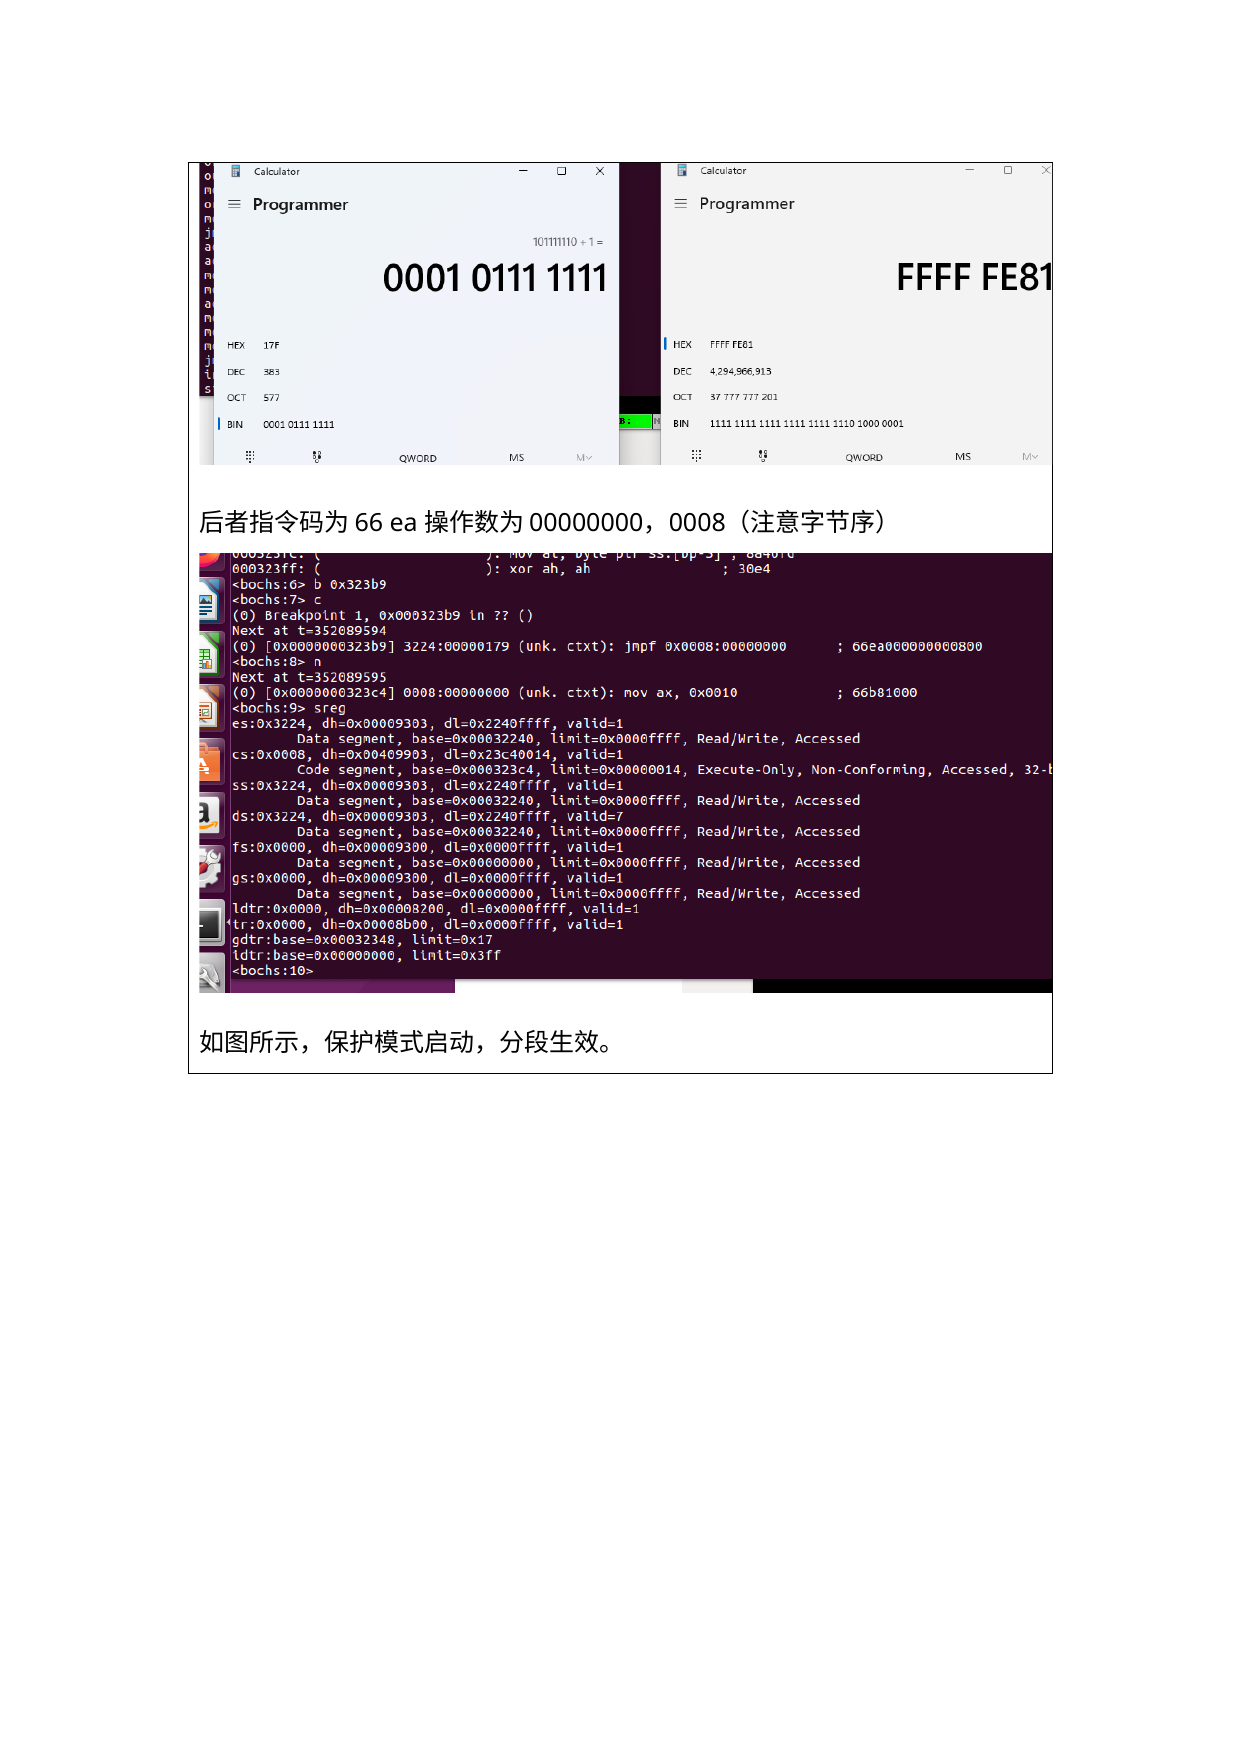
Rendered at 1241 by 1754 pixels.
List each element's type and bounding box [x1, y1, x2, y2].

picture [199, 553, 1053, 993]
picture [199, 163, 1053, 465]
table_cell [189, 163, 1052, 1073]
